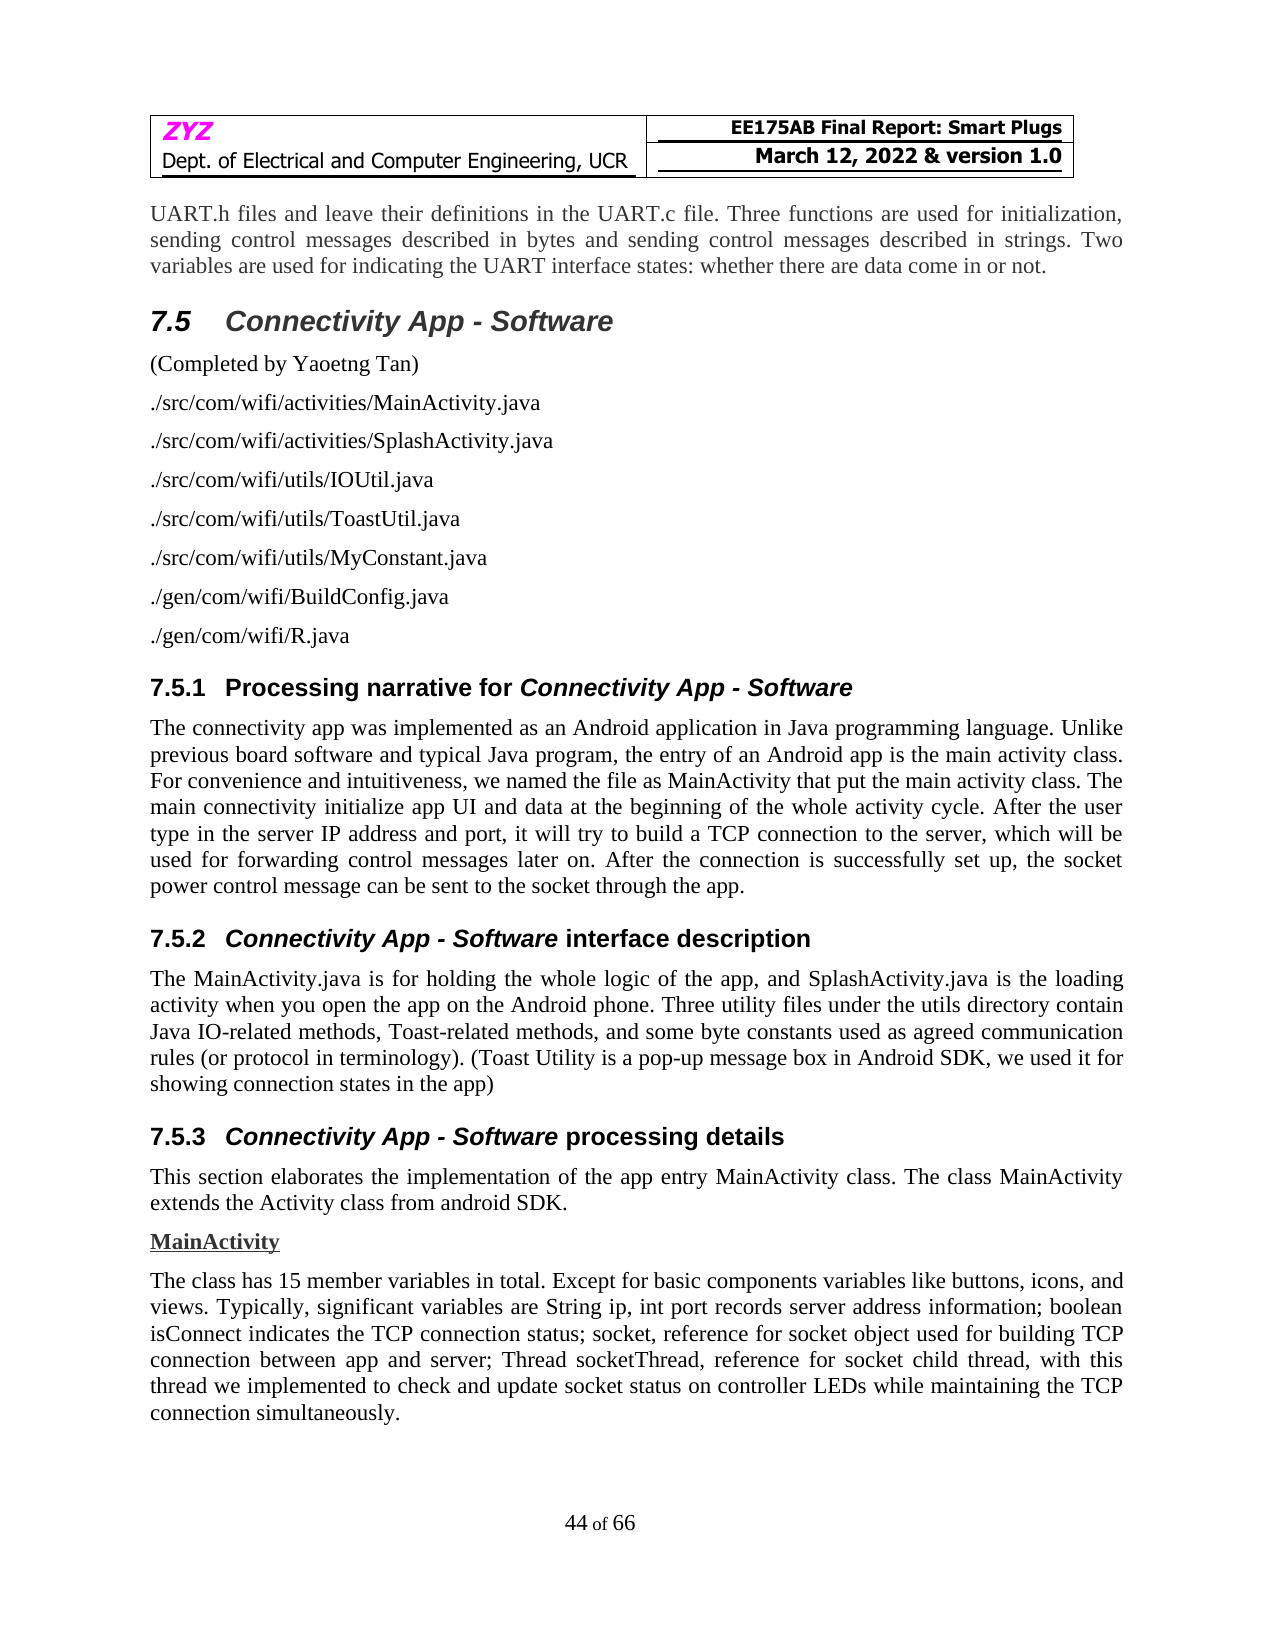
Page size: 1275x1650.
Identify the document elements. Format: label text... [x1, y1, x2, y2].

text ./src/com/wifi/utils/ToastUtil.java [150, 505, 1125, 531]
subtitle Connectivity App - Software [150, 304, 1125, 337]
text ./src/com/wifi/utils/IOUtil.java [150, 466, 1125, 493]
subtitle Connectivity App - Software processing details [150, 1122, 1125, 1151]
text This section elaborates the implementation of the app entry MainActivity class. The class MainActivity extends the Activity class from android SDK. [150, 1163, 1125, 1216]
text ./gen/com/wifi/R.java [150, 622, 1125, 648]
text The MainActivity.java is for holding the whole logic of the app, and SplashActivity.java is the loading activity when you open the app on the Android phone. Three utility files under the utils directory contain Java IO-related methods, Toast-related methods, and some byte constants used as agreed communication rules (or protocol in terminology). (Toast Utility is a pop-up message box in Android SDK, we used it for showing connection states in the app) [150, 965, 1125, 1097]
text The class has 15 member variables in total. Except for basic components variables like buttons, icons, and views. Typically, significant variables are String ip, int port records server address information; boolean isConnect indicates the TCP connection status; socket, reference for socket object used for building TCP connection between app and server; Thread socketThread, reference for socket child thread, with this thread we implemented to check and update socket status on controller LEDs while maintaining the TCP connection simultaneously. [150, 1267, 1125, 1425]
text The connectivity app was implemented as an Android application in Java programming language. Unlike previous board software and typical Java program, the entry of an Android app is the main activity class. For convenience and intuitiveness, we named the file as MainActivity that put the main activity class. The main connectivity initialize app UI and data at the beginning of the whole activity cycle. After the user type in the server IP address and port, it will try to build a TCP connection to the server, which will be used for forwarding control messages later on. After the connection is successfully set up, the socket power control message can be sent to the socket through the app. [150, 714, 1125, 899]
text ./src/com/wifi/utils/MyConstant.java [150, 544, 1125, 570]
text ./gen/com/wifi/BuildConfig.java [150, 583, 1125, 609]
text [150, 199, 1125, 279]
text ./src/com/wifi/activities/SplashActivity.java [150, 427, 1125, 454]
subtitle Connectivity App - Software interface description [150, 924, 1125, 952]
text ./src/com/wifi/activities/MainActivity.java [150, 388, 1125, 415]
subtitle Processing narrative for Connectivity App - Software [150, 673, 1125, 702]
text MainActivity [150, 1228, 1125, 1254]
text (Completed by Yaoetng Tan) [150, 350, 1125, 376]
